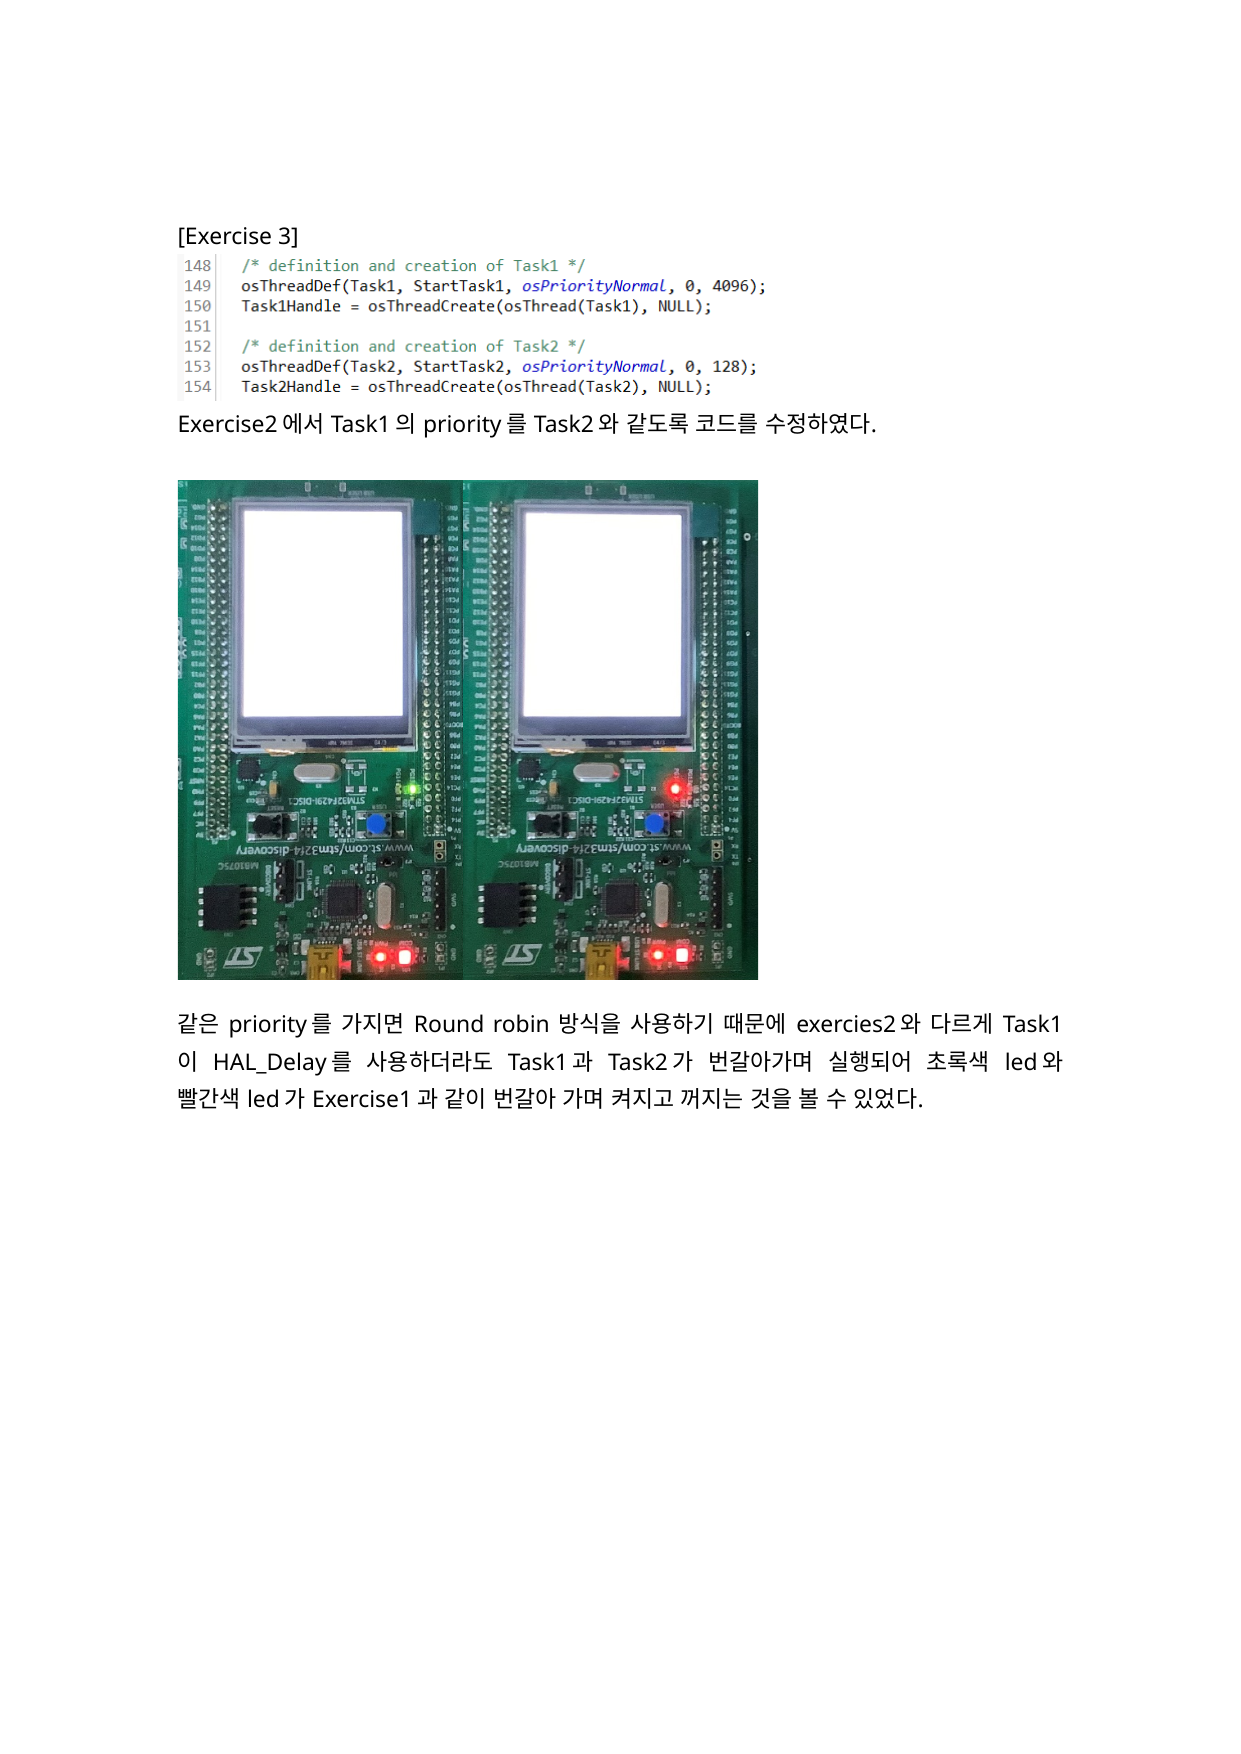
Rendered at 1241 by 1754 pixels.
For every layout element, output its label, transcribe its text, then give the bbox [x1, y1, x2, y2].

text [Exercise 3] [177, 217, 1063, 254]
text Exercise2에서 Task1의 priority를 Task2와 같도록 코드를 수정하였다. [177, 404, 1063, 442]
picture [177, 254, 774, 401]
text 같은 priority를 가지면 Round robin 방식을 사용하기 때문에 exercies2와 다르게 Task1이 HAL_Delay를 사용하더라도 Task1과 Task2가 번갈아가며 실행되어 초록색 led와 빨간색 led가 Exercise1과 같이 번갈아 가며 켜지고 꺼지는 것을 볼 수 있었다. [177, 1004, 1063, 1117]
picture [177, 480, 759, 980]
